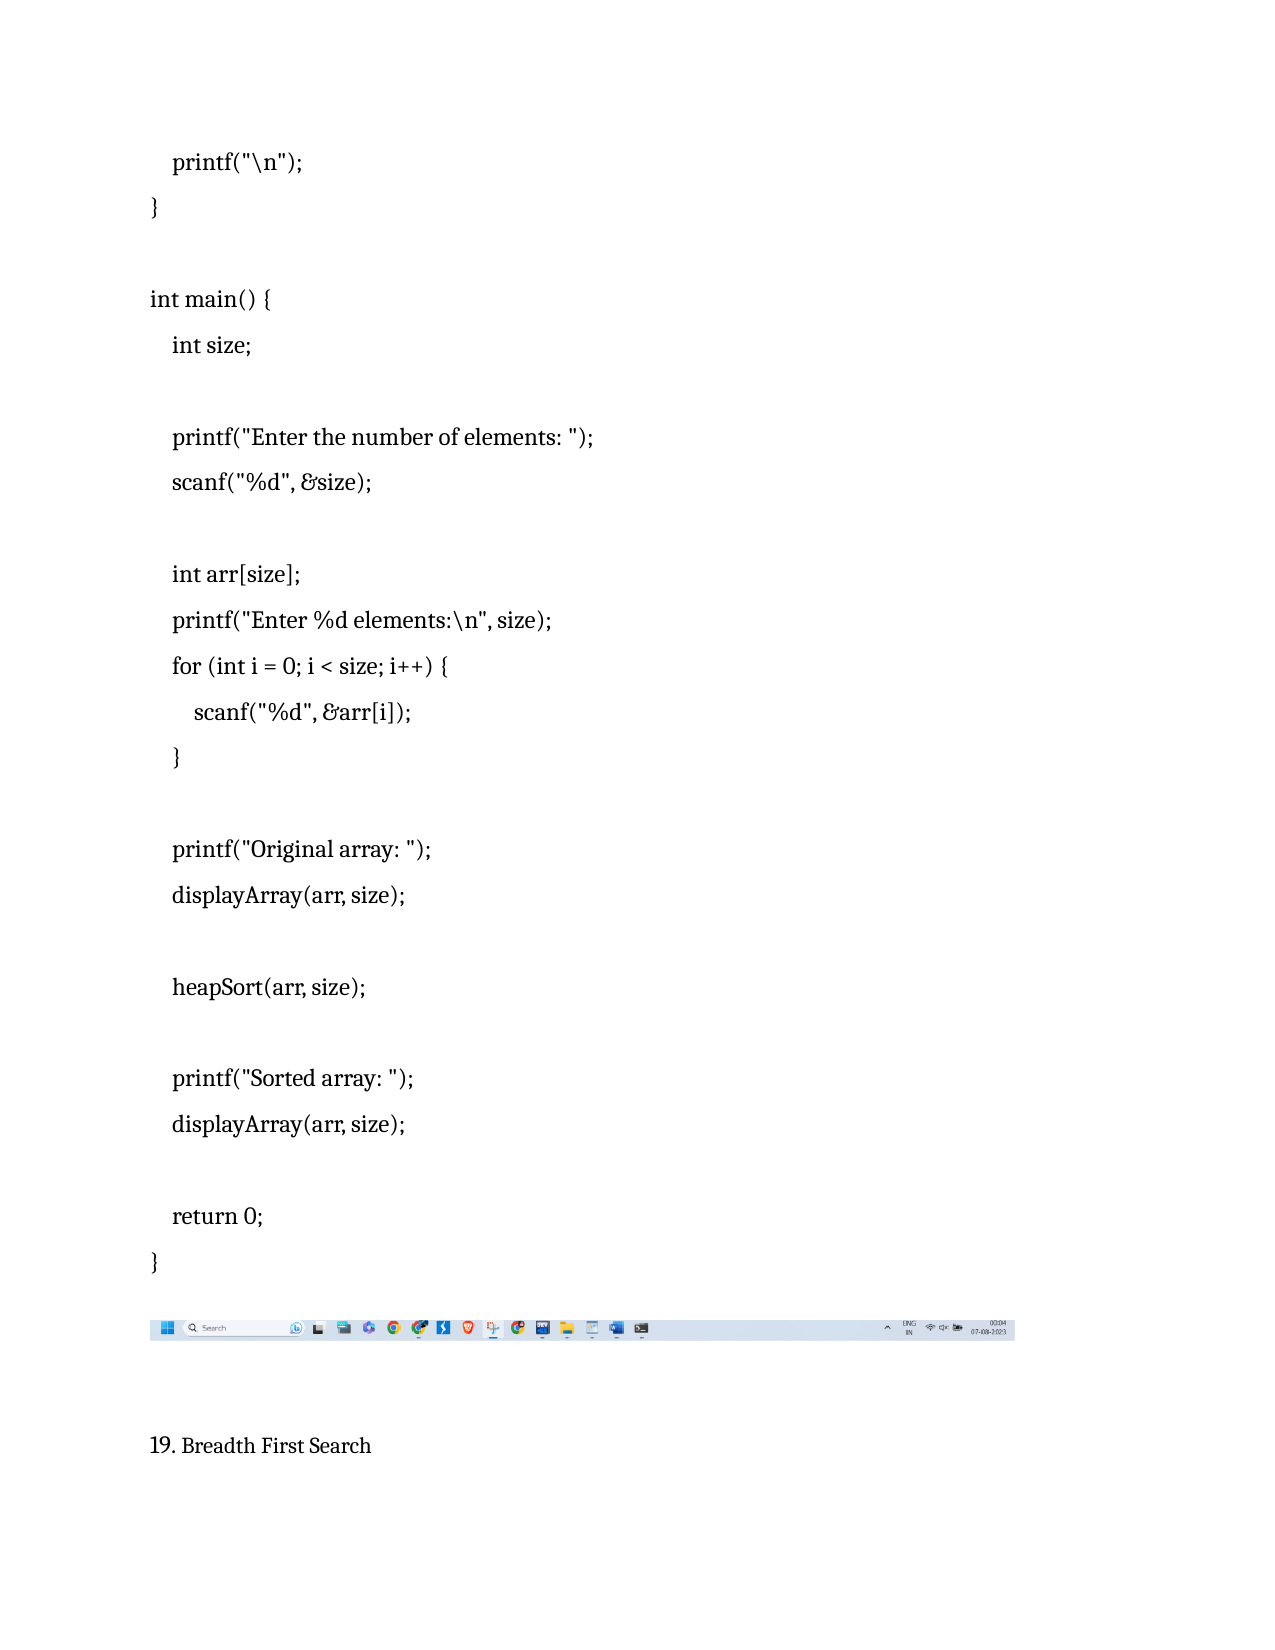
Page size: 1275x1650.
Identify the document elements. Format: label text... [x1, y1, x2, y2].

text 19. Breadth First Search [150, 1433, 1125, 1458]
text return 0; [150, 1204, 1125, 1229]
text int main() { [150, 287, 1125, 312]
text } [150, 746, 1125, 771]
text displayArray(arr, size); [150, 1112, 1125, 1137]
text int size; [150, 333, 1125, 358]
text int arr[size]; [150, 562, 1125, 587]
text heapSort(arr, size); [150, 975, 1125, 1000]
text printf("Enter the number of elements: "); [150, 425, 1125, 450]
text printf("Original array: "); [150, 837, 1125, 862]
text printf("Sorted array: "); [150, 1067, 1125, 1092]
text } [150, 1250, 1125, 1275]
text displayArray(arr, size); [150, 883, 1125, 908]
text scanf("%d", &arr[i]); [150, 700, 1125, 725]
text printf("\n"); [150, 150, 1125, 175]
text } [150, 196, 1125, 221]
text printf("Enter %d elements:\n", size); [150, 608, 1125, 633]
text for (int i = 0; i < size; i++) { [150, 654, 1125, 679]
text scanf("%d", &size); [150, 471, 1125, 496]
